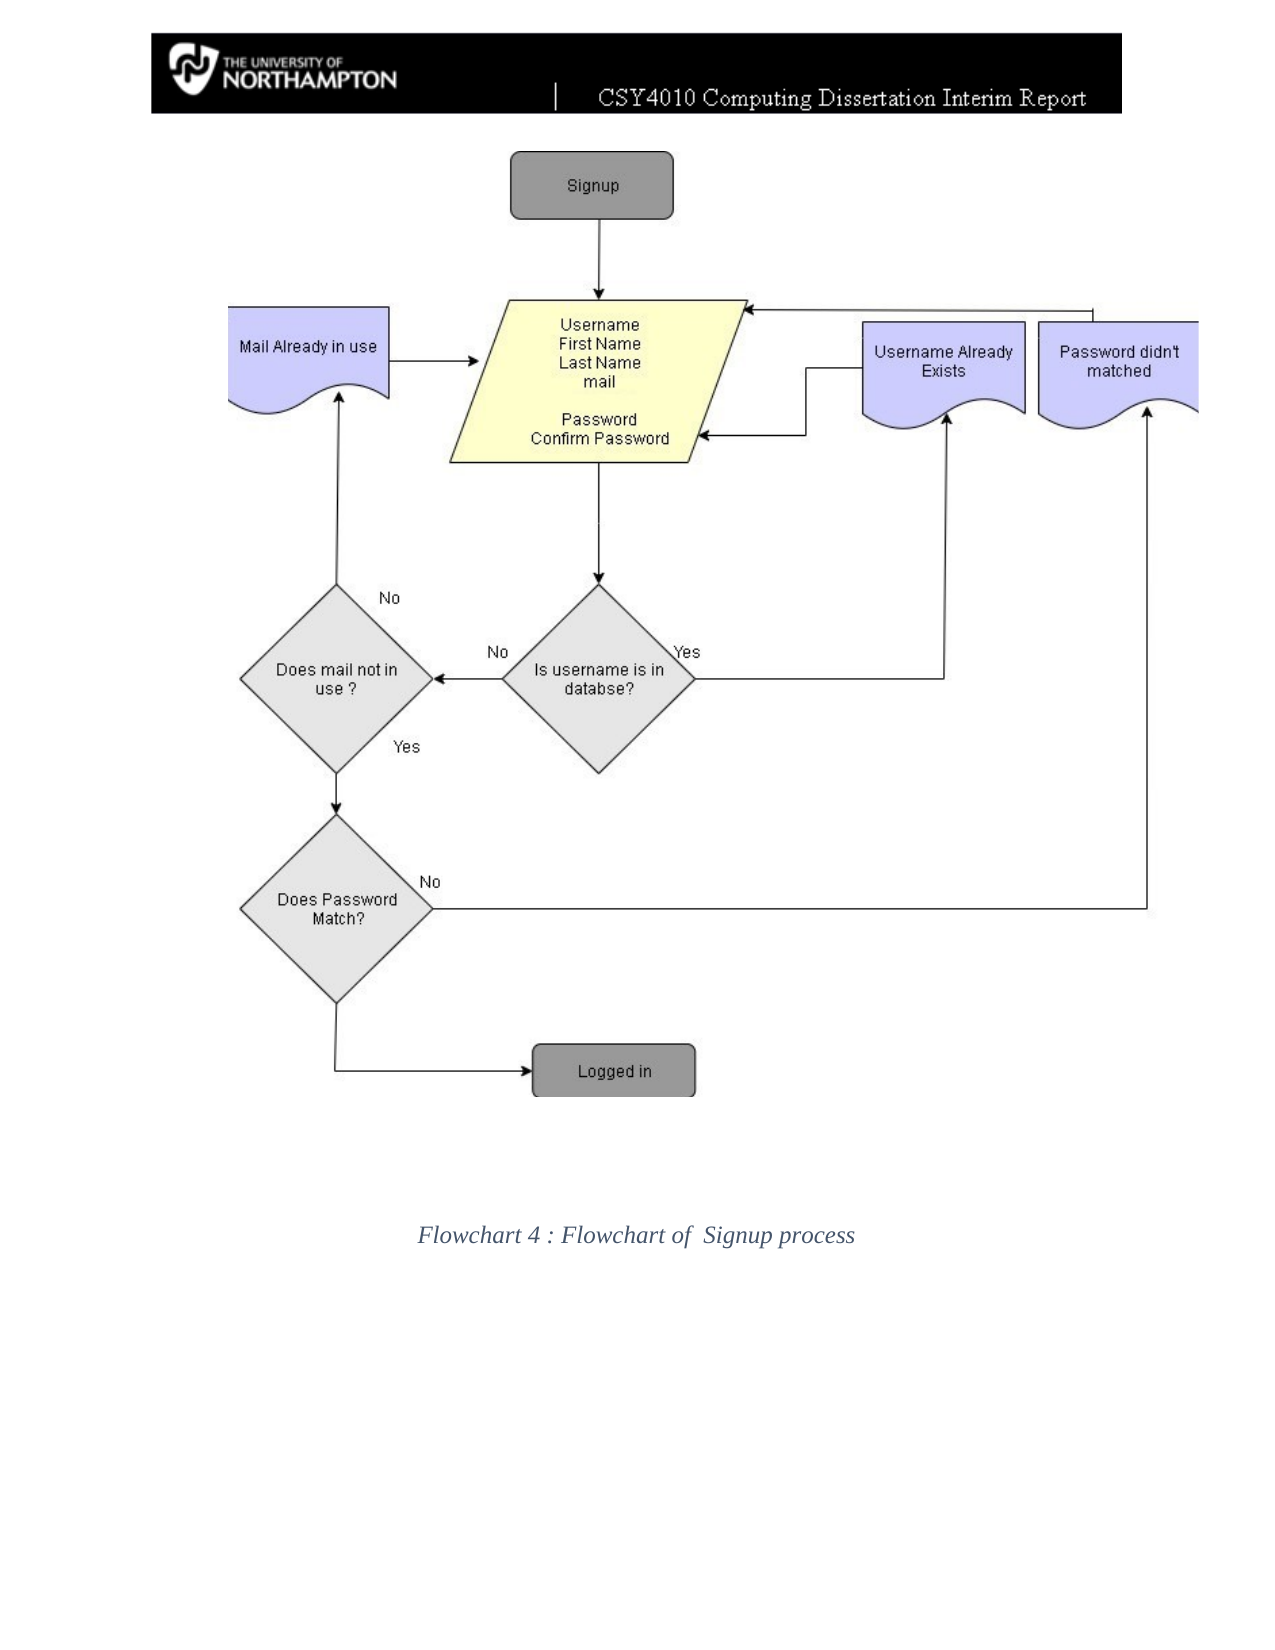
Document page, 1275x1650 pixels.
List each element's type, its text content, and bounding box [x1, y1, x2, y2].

picture [150, 21, 1122, 116]
picture [226, 151, 1198, 1096]
text Flowchart 4 : Flowchart of Signup process [150, 1220, 1125, 1249]
